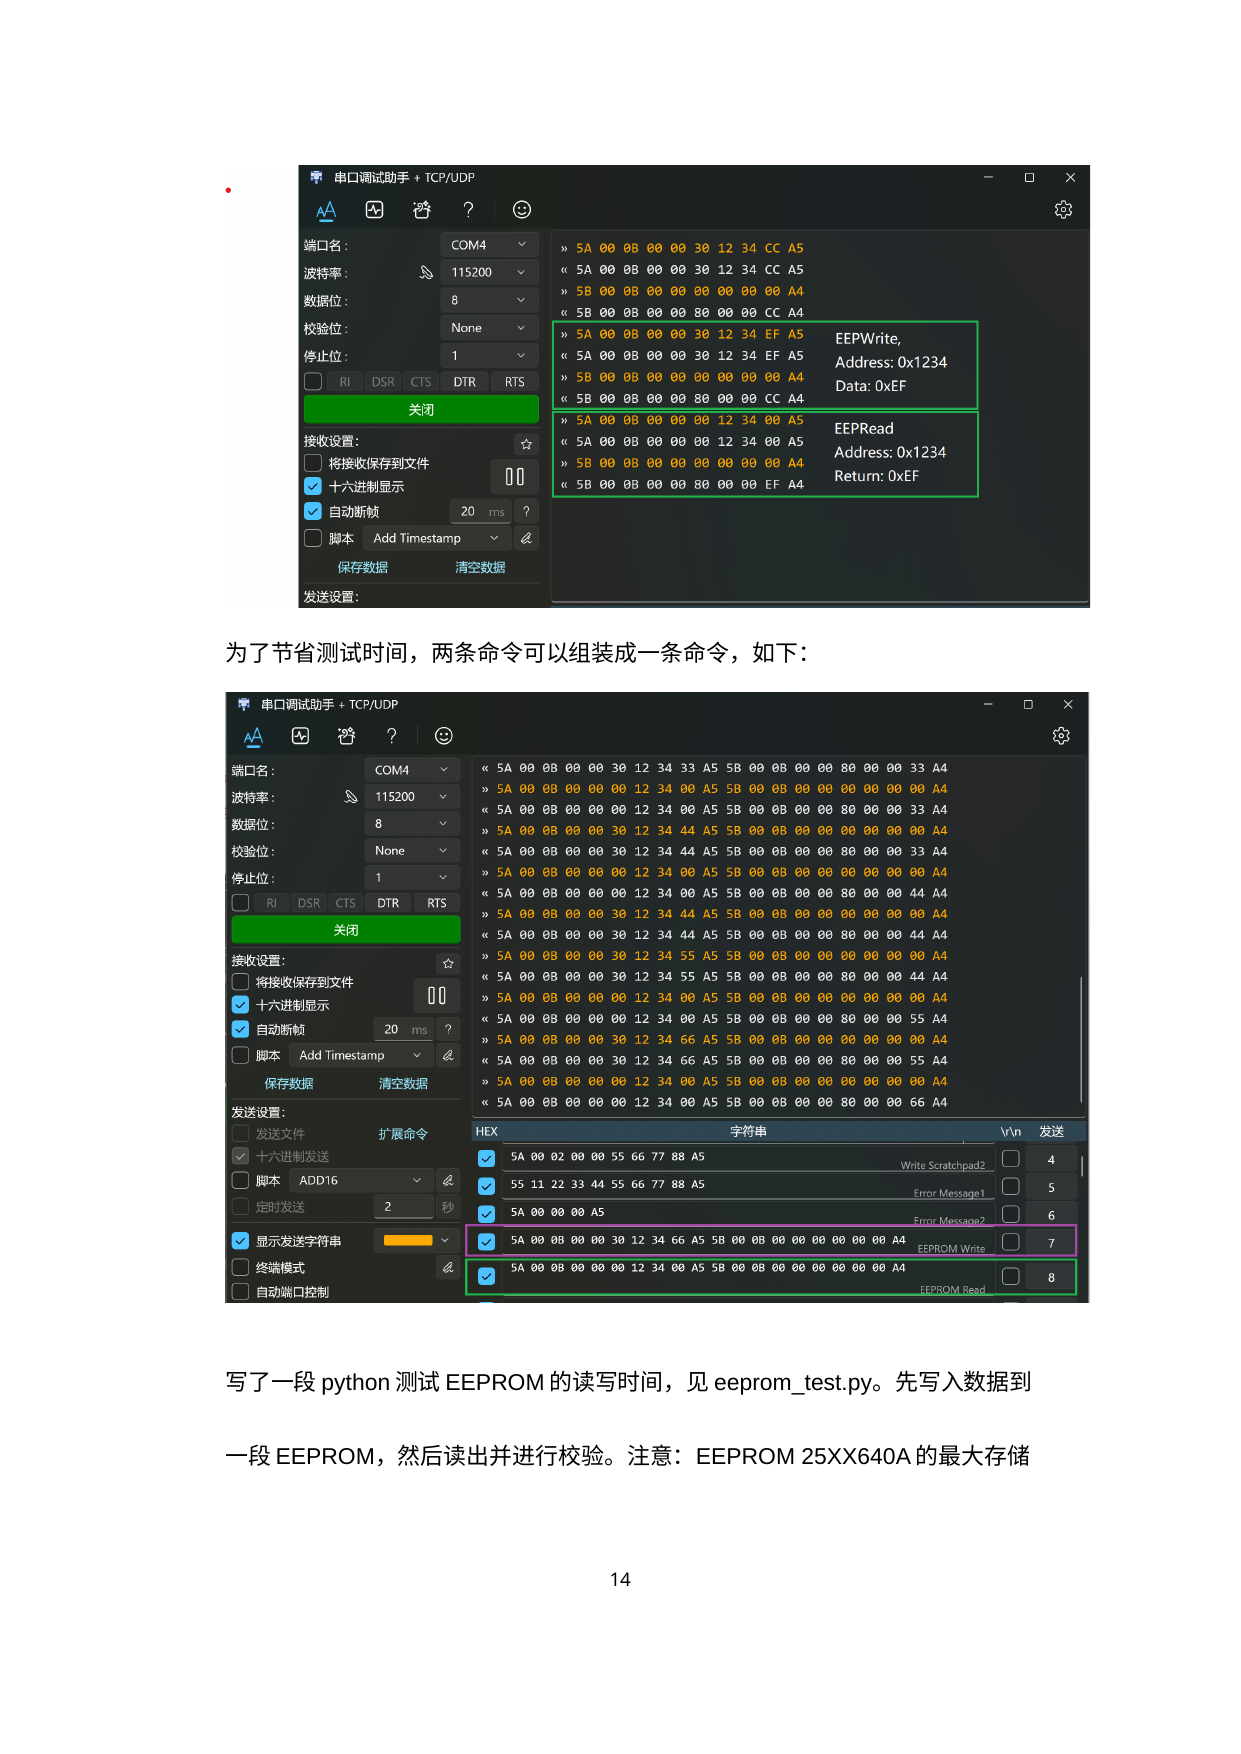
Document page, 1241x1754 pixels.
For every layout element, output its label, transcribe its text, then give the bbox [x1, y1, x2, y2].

picture [225, 165, 1091, 608]
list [225, 1347, 1053, 1487]
list 为了节省测试时间，两条命令可以组装成一条命令，如下： [225, 619, 1053, 684]
picture [225, 692, 1091, 1303]
